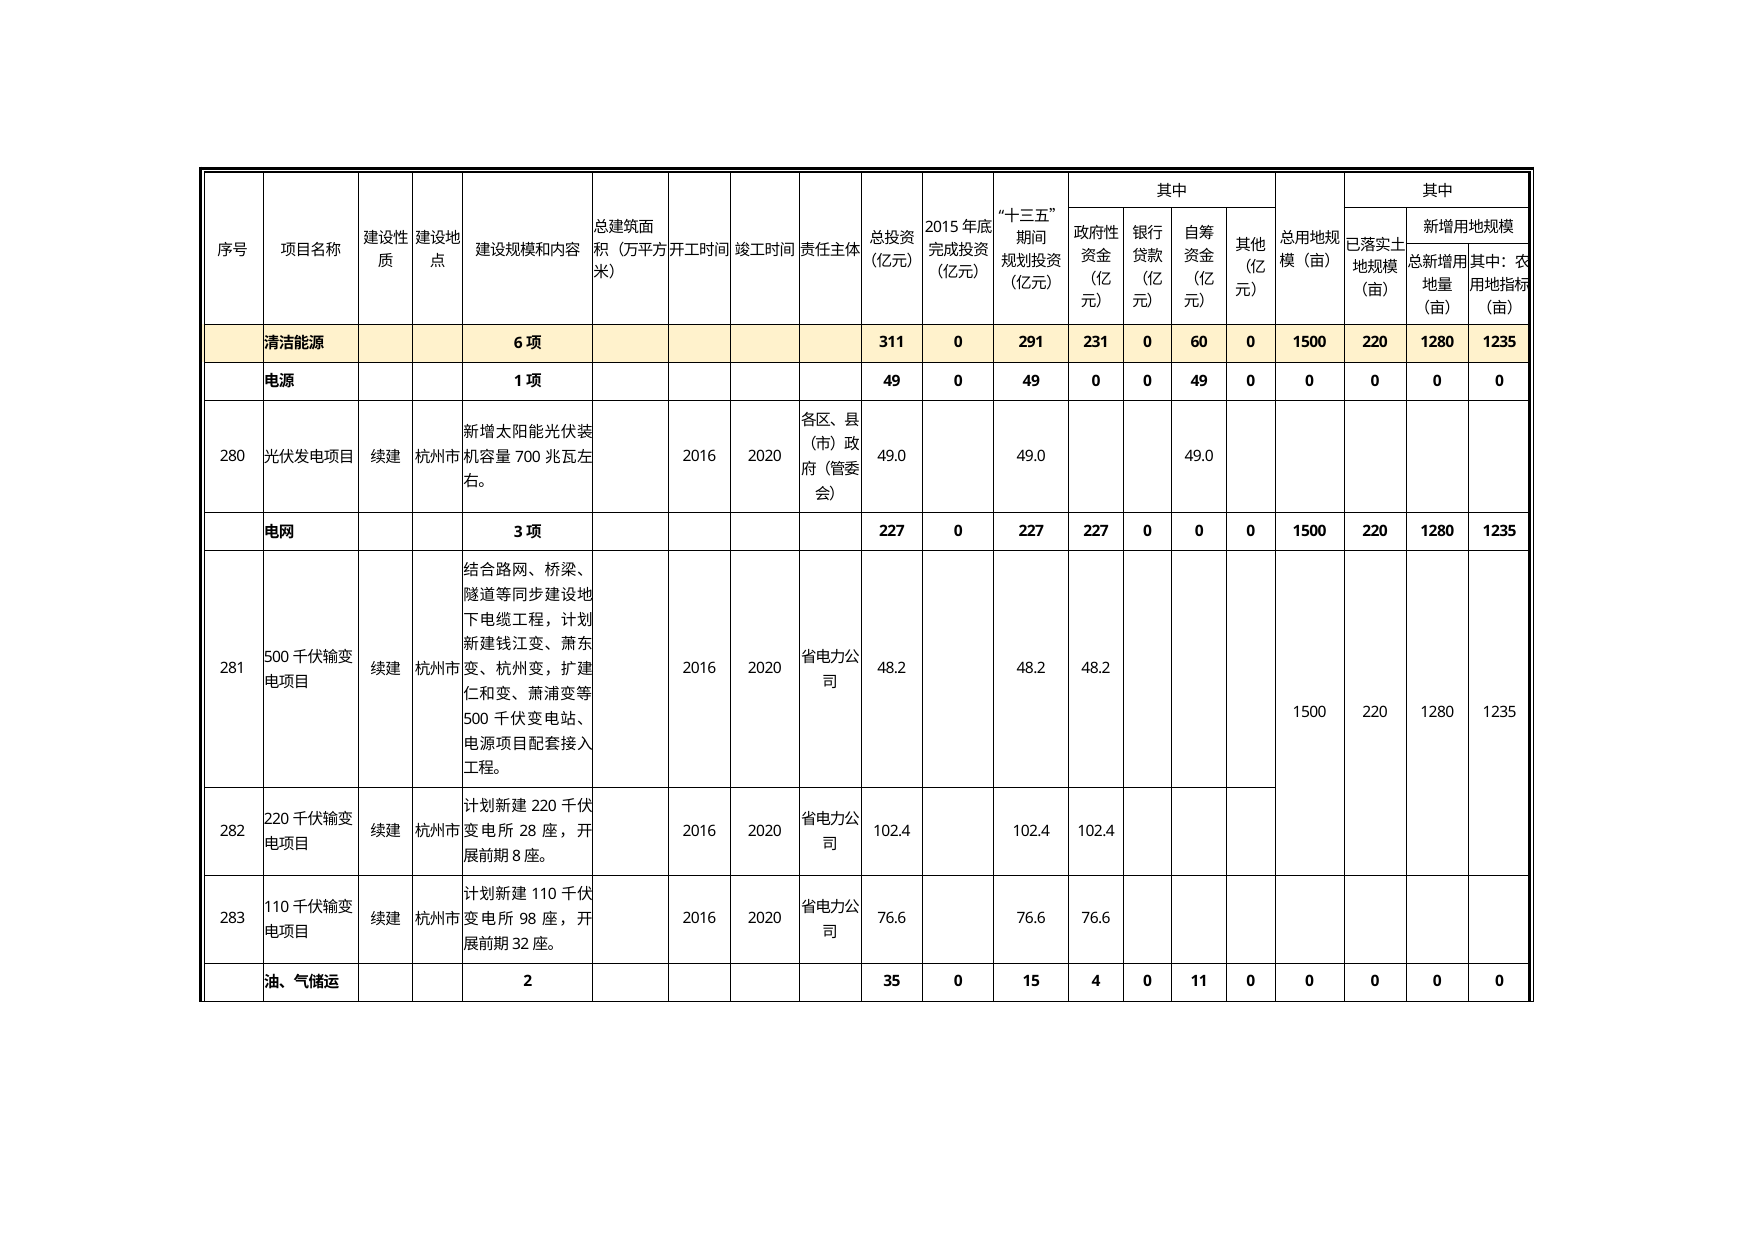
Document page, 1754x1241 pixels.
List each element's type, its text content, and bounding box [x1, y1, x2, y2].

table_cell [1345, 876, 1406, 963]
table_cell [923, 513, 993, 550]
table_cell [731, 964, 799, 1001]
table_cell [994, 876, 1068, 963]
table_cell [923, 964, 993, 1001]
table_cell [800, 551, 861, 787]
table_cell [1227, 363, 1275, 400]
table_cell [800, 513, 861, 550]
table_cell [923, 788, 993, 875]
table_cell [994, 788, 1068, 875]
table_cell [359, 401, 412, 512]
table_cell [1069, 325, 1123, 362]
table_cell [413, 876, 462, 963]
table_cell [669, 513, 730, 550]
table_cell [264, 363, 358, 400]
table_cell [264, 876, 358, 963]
table_header 竣工时间 [731, 173, 799, 323]
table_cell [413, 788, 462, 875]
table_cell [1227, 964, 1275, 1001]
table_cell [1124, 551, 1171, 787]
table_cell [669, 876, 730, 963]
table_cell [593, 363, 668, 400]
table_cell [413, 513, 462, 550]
table_cell 新增用地规模 [1407, 208, 1528, 243]
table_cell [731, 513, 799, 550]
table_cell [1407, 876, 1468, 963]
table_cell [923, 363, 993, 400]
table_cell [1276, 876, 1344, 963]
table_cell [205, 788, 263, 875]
table_header 其中 [1345, 173, 1528, 207]
table_header 总用地规模（亩） [1276, 173, 1344, 323]
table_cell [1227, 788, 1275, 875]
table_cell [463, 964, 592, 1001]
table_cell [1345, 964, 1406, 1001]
table_header 其中 [1069, 173, 1275, 207]
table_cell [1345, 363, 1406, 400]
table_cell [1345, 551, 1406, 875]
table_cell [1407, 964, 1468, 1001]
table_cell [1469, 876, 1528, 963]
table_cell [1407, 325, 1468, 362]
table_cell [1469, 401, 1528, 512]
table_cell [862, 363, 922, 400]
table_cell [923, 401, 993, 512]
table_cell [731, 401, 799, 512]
table_header 2015年底完成投资（亿元） [923, 173, 993, 323]
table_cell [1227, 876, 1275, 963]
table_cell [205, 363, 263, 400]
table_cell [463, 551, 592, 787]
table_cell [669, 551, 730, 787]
table_header 建设规模和内容 [463, 173, 592, 323]
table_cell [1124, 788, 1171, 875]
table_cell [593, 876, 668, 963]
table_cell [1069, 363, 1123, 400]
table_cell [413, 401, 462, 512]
table_header 建设地点 [413, 173, 462, 323]
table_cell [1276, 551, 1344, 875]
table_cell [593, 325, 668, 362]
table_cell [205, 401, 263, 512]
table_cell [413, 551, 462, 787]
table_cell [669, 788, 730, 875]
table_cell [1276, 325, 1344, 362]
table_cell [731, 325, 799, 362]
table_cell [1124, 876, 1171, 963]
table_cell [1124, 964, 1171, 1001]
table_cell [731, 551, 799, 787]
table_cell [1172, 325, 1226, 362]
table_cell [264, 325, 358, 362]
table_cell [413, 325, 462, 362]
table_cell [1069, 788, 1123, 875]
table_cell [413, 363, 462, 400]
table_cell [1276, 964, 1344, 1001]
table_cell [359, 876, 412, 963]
table_cell 政府性资金 （亿元） [1069, 208, 1123, 323]
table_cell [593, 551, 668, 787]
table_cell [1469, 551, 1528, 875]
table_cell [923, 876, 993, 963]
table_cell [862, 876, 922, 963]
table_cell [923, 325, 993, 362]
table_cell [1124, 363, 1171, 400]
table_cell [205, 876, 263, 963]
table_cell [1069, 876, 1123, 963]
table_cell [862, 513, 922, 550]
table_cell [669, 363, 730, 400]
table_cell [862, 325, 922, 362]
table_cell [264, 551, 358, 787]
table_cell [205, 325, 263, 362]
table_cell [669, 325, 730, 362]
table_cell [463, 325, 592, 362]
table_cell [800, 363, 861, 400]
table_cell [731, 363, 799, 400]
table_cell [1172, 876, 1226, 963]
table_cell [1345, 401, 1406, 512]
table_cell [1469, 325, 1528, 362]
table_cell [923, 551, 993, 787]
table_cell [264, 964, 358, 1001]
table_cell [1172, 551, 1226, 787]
table_header 责任主体 [800, 173, 861, 323]
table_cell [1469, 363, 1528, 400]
table_header “十三五”期间 规划投资 （亿元） [994, 173, 1068, 323]
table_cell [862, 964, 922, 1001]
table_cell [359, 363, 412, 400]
table_cell 银行 贷款 （亿元） [1124, 208, 1171, 323]
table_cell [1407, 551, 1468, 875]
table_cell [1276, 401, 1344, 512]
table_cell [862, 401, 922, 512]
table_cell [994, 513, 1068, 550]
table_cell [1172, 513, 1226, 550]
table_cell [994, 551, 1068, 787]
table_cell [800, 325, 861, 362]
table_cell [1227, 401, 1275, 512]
table_cell 已落实土地规模 （亩） [1345, 208, 1406, 323]
table_header 总建筑面积（万平方米） [593, 173, 668, 323]
table_header 开工时间 [669, 173, 730, 323]
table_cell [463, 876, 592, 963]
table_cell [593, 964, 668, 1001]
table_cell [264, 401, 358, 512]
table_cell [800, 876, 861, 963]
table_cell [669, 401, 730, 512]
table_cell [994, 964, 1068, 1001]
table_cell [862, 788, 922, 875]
table_cell 其他 （亿元） [1227, 208, 1275, 323]
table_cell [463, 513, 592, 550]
table_cell 其中：农用地指标 （亩） [1469, 244, 1528, 323]
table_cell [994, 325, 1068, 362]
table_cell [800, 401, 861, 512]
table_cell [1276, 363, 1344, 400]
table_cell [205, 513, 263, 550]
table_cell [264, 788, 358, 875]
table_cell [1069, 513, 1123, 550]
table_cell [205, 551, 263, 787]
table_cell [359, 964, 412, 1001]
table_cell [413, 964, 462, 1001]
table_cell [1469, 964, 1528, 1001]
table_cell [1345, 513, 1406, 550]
table_cell 自筹 资金 （亿元） [1172, 208, 1226, 323]
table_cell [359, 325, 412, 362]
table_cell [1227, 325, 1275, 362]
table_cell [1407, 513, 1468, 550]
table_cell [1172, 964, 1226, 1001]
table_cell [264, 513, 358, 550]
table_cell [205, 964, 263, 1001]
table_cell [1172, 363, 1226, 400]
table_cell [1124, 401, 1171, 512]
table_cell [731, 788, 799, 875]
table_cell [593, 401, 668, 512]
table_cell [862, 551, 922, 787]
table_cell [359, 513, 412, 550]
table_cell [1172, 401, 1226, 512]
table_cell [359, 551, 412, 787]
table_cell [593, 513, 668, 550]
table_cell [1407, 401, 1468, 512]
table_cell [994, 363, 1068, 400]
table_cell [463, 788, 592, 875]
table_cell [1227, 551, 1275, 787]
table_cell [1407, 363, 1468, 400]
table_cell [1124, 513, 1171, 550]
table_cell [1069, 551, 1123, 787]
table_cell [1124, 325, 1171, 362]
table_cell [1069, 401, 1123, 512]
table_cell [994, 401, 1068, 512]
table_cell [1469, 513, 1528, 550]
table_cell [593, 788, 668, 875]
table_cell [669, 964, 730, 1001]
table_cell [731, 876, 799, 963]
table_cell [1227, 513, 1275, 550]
table_header 总投资（亿元） [862, 173, 922, 323]
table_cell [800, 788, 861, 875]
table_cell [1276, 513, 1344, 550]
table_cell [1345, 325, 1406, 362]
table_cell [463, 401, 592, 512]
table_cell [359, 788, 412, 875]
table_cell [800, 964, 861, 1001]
table_header 项目名称 [264, 173, 358, 323]
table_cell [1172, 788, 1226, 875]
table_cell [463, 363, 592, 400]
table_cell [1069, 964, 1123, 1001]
table_cell 总新增用地量 （亩） [1407, 244, 1468, 323]
table_header 建设性质 [359, 173, 412, 323]
table_header 序号 [205, 173, 263, 323]
